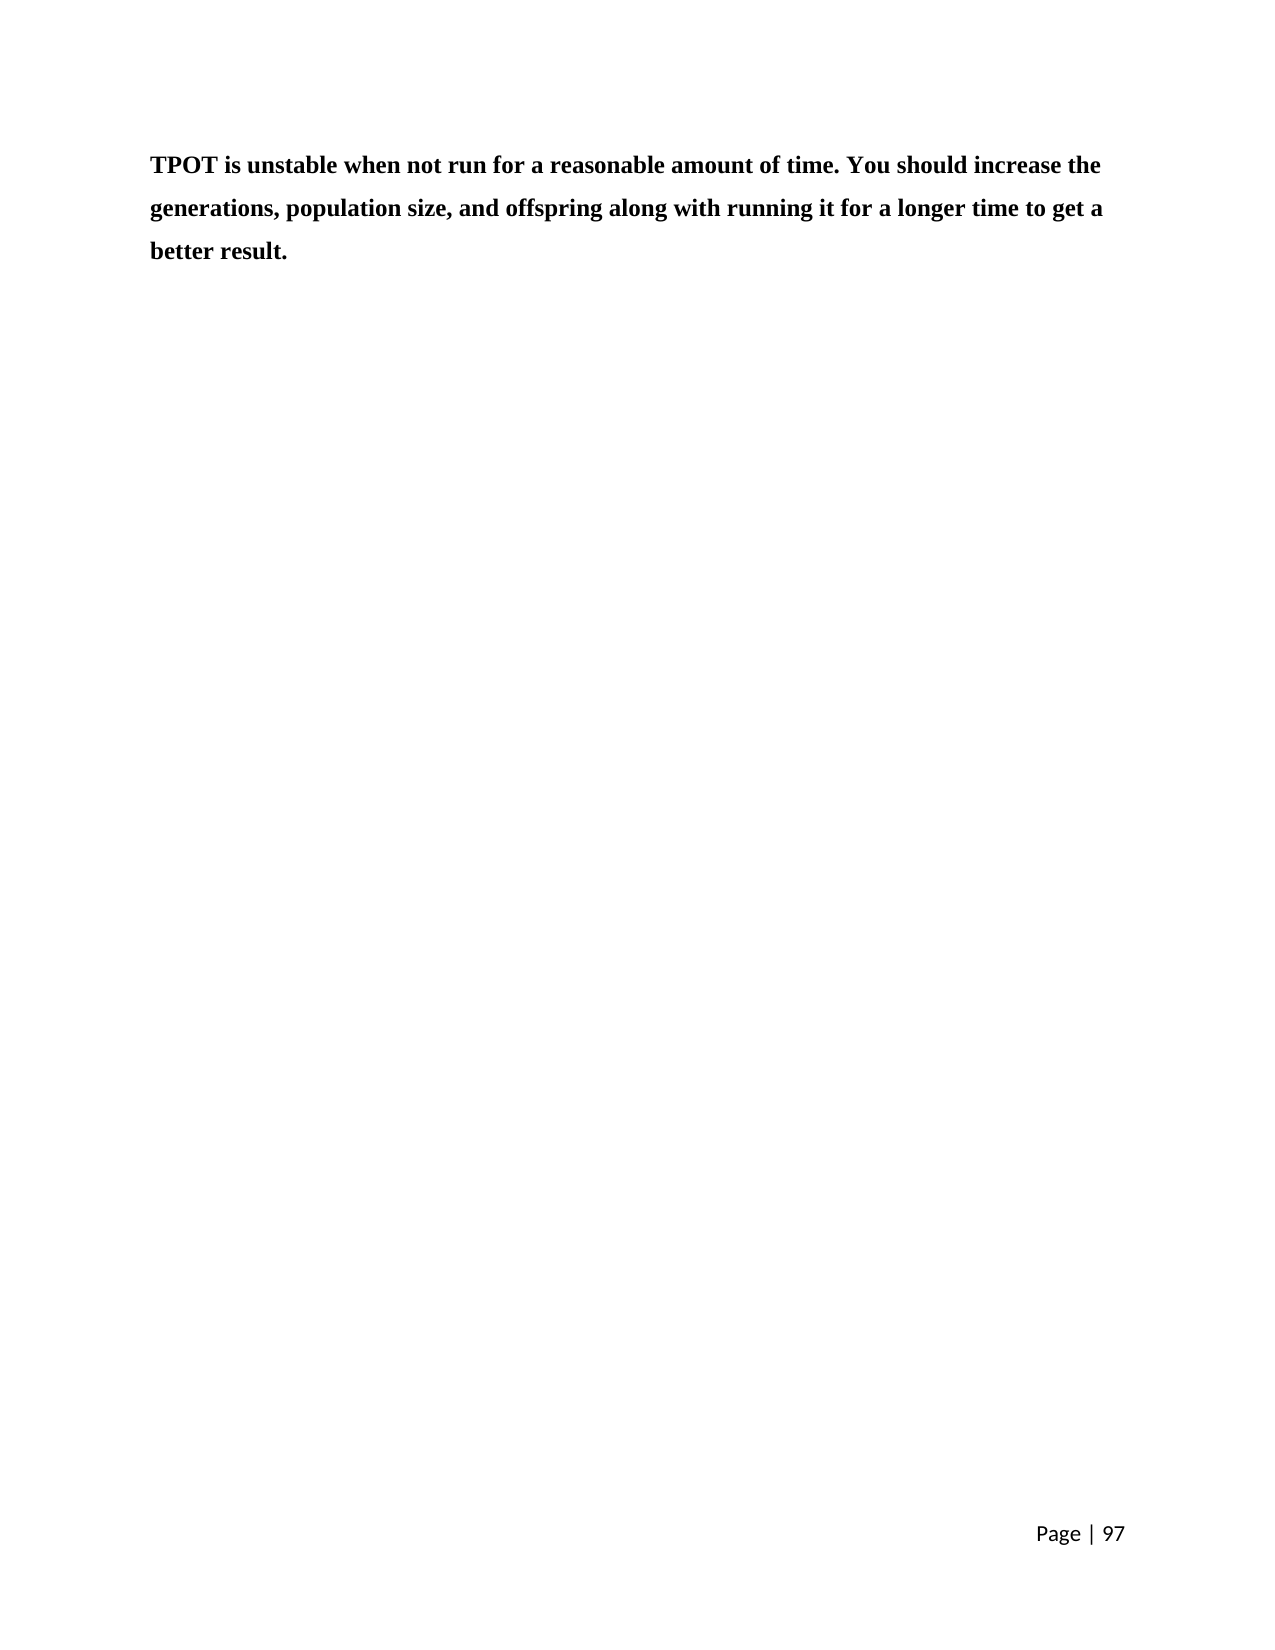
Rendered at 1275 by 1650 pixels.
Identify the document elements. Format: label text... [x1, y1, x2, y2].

text TPOT is unstable when not run for a reasonable amount of time. You should increase the generations, population size, and offspring along with running it for a longer time to get a better result. [150, 150, 1125, 265]
